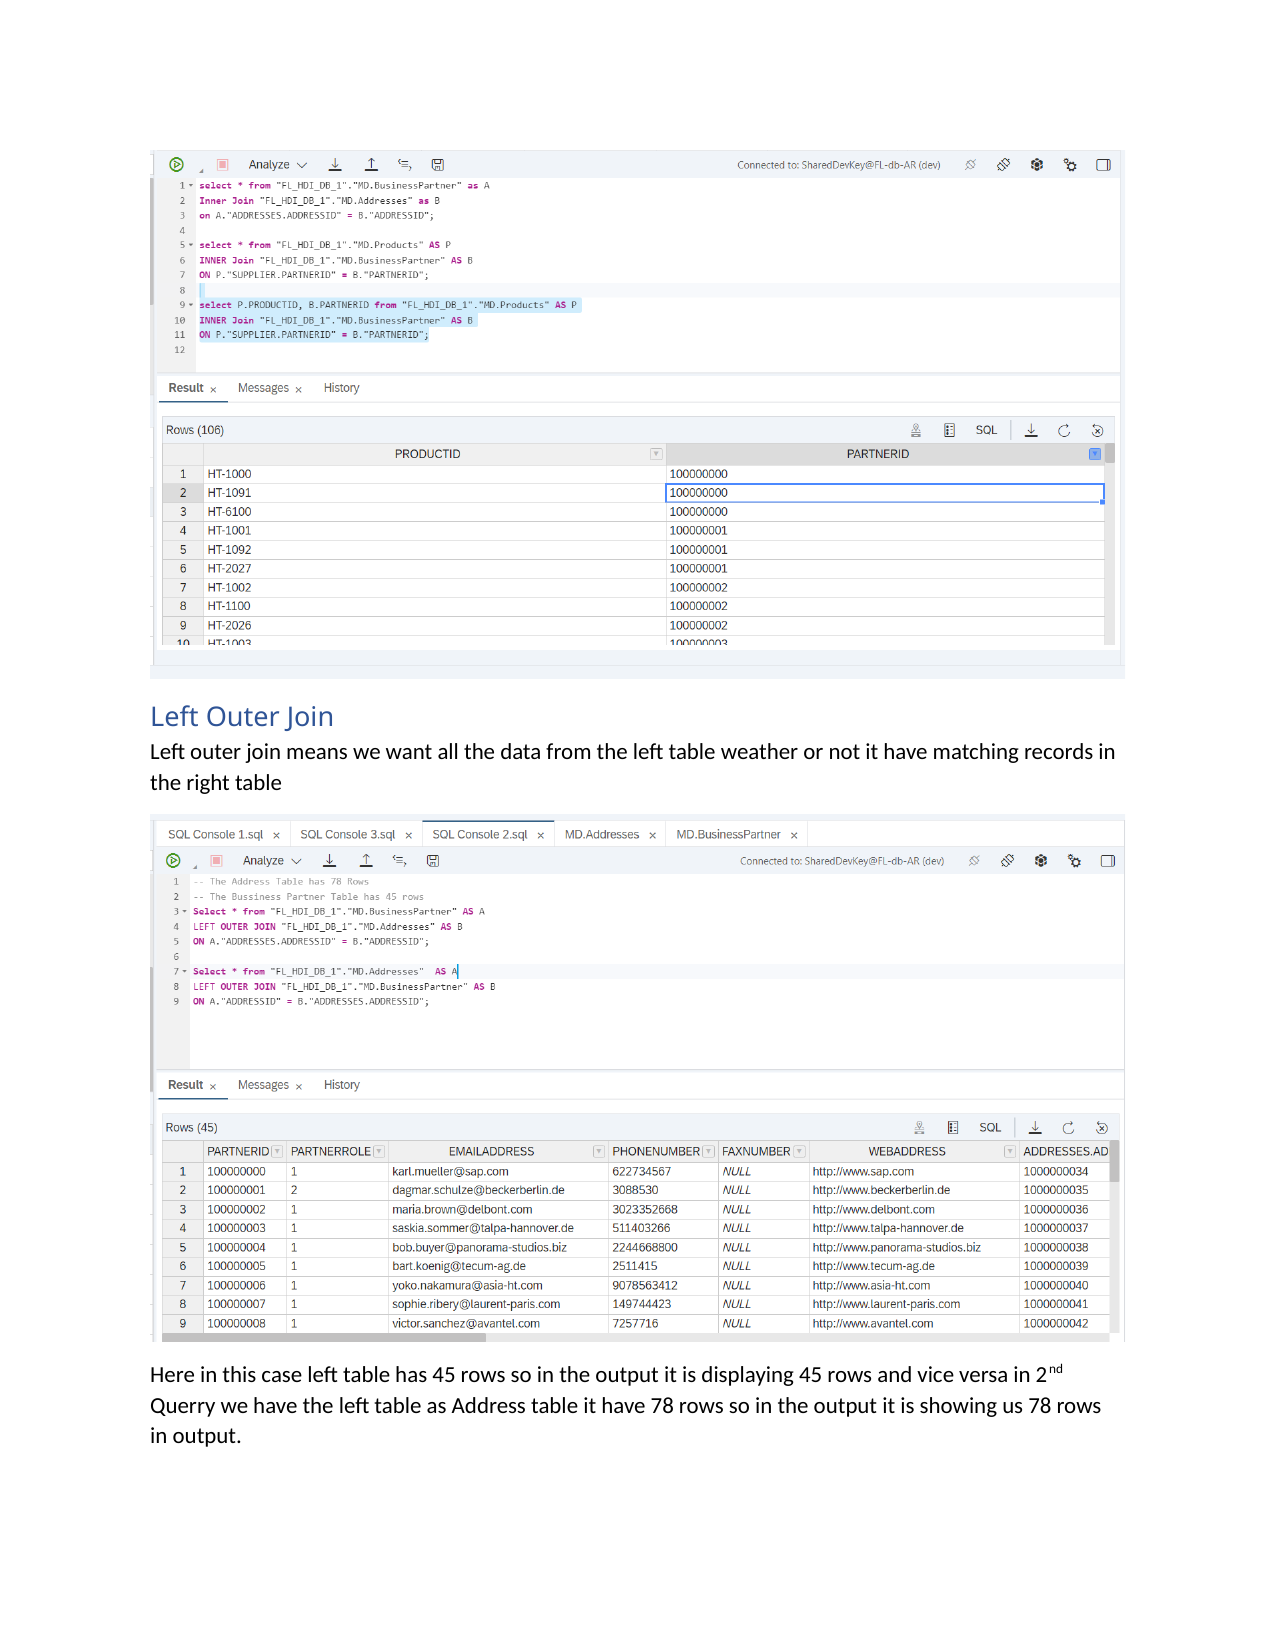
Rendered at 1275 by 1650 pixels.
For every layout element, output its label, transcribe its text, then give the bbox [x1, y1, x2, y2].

text Here in this case left table has 45 rows so in the output it is displaying 45 rows and vice versa in 2nd Querry we have the left table as Address table it have 78 rows so in the output it is showing us 78 rows in output. [150, 1361, 1125, 1449]
text Left outer join means we want all the data from the left table weather or not it have matching records in the right table [150, 737, 1125, 796]
picture [150, 814, 1125, 1342]
picture [150, 150, 1125, 679]
subtitle Left Outer Join [150, 698, 1125, 734]
